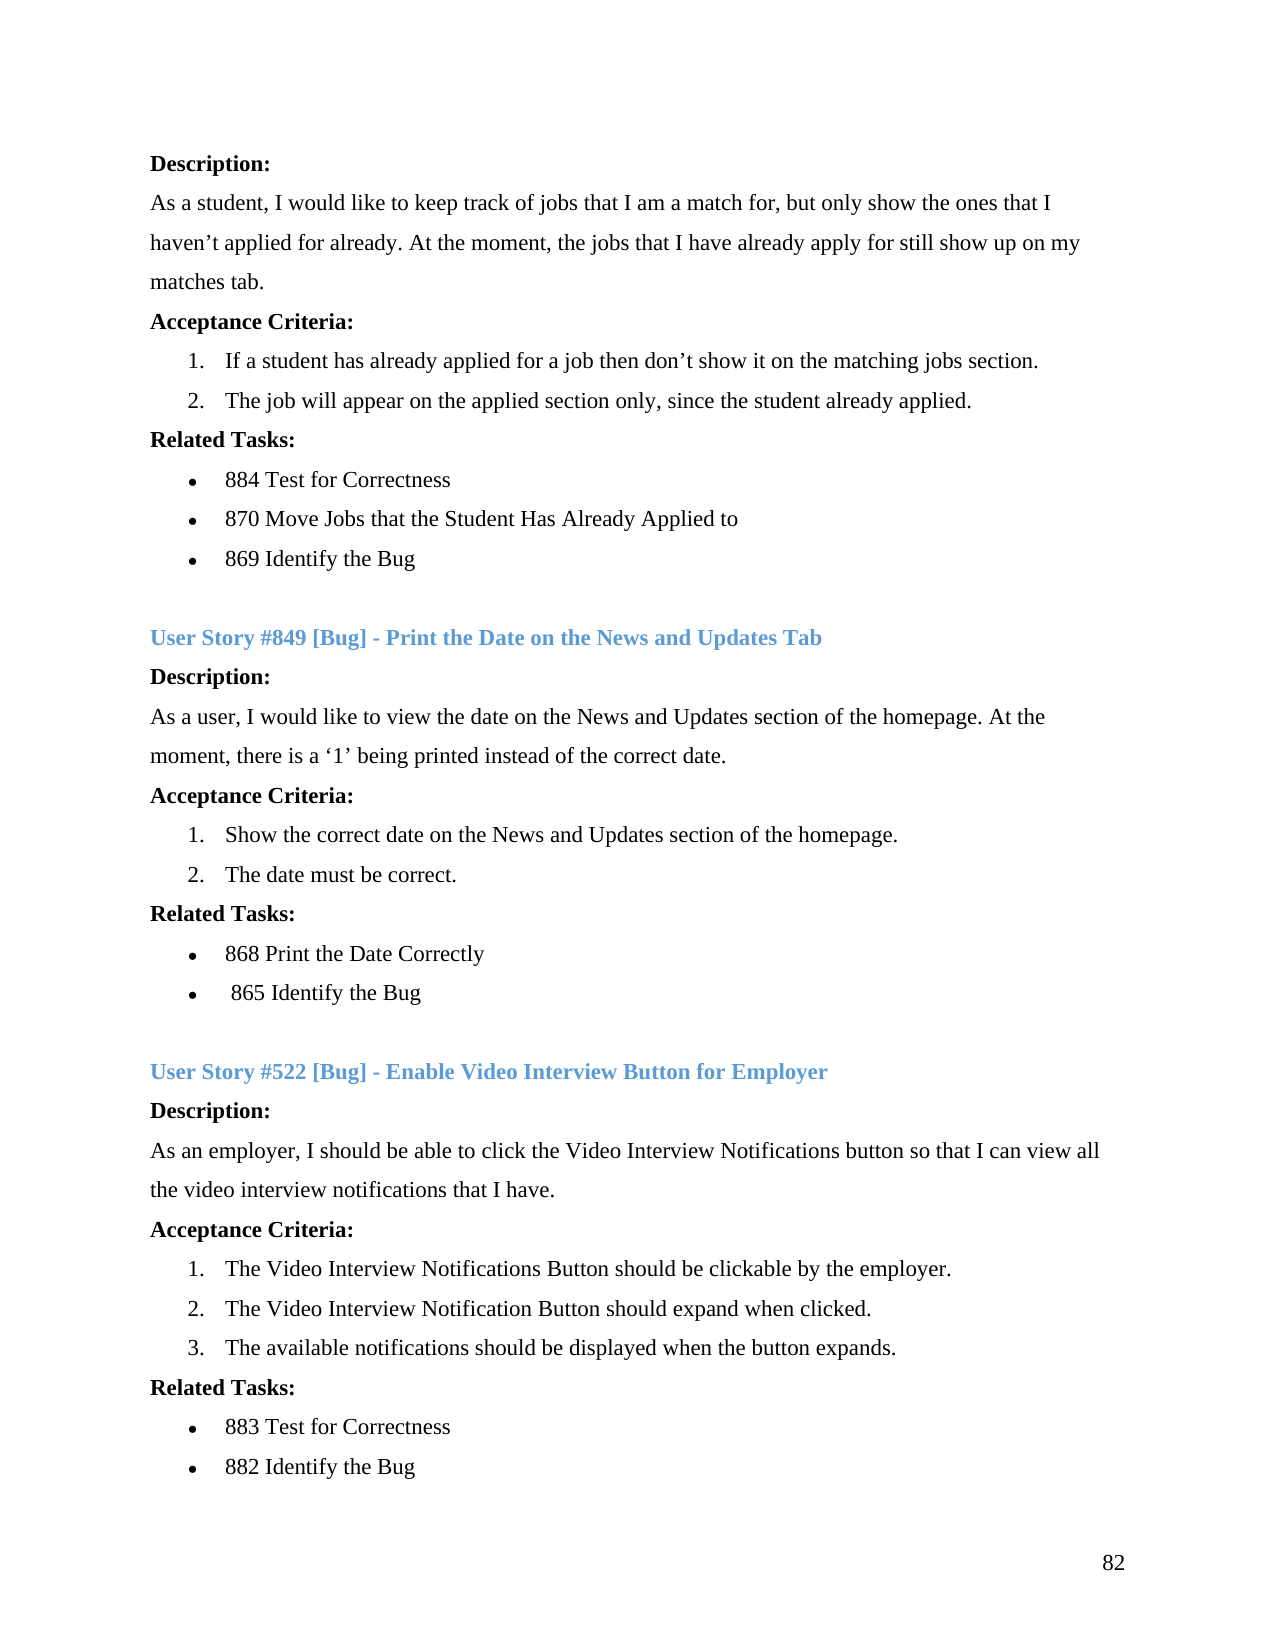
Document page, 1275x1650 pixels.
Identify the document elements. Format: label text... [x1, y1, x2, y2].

list 868 Print the Date Correctly [187, 939, 1125, 966]
list 870 Move Jobs that the Student Has Already Applied to [187, 505, 1125, 532]
text As a user, I would like to view the date on the News and Updates section of the homepage. At the moment, there is a ‘1’ being printed instead of the correct date. [150, 703, 1125, 768]
text User Story #522 [Bug] - Enable Video Interview Button for Employer [150, 1058, 1125, 1084]
list 882 Identify the Bug [187, 1453, 1125, 1479]
list The date must be correct. [187, 861, 1125, 887]
list The job will appear on the applied section only, since the student already applied. [187, 387, 1125, 413]
text Description: [150, 663, 1125, 689]
text Description: [150, 1097, 1125, 1124]
list Show the correct date on the News and Updates section of the homepage. [187, 821, 1125, 847]
text As a student, I would like to keep track of jobs that I am a match for, but only show the ones that I haven’t applied for already. At the moment, the jobs that I have already apply for still show up on my matches tab. [150, 189, 1125, 295]
list The Video Interview Notification Button should expand when clicked. [187, 1295, 1125, 1321]
text Related Tasks: [150, 1374, 1125, 1400]
list 883 Test for Correctness [187, 1413, 1125, 1440]
list 869 Identify the Bug [187, 545, 1125, 571]
text As an employer, I should be able to click the Video Interview Notifications button so that I can view all the video interview notifications that I have. [150, 1137, 1125, 1203]
list The Video Interview Notifications Button should be clickable by the employer. [187, 1255, 1125, 1282]
text Description: [150, 150, 1125, 176]
list If a student has already applied for a job then don’t show it on the matching jobs section. [187, 347, 1125, 374]
text Acceptance Criteria: [150, 782, 1125, 808]
list 865 Identify the Bug [187, 979, 1125, 1005]
text User Story #849 [Bug] - Print the Date on the News and Updates Tab [150, 624, 1125, 650]
text Related Tasks: [150, 426, 1125, 453]
text Acceptance Criteria: [150, 308, 1125, 334]
list The available notifications should be displayed when the button expands. [187, 1334, 1125, 1361]
text Acceptance Criteria: [150, 1216, 1125, 1242]
text Related Tasks: [150, 900, 1125, 926]
list 884 Test for Correctness [187, 466, 1125, 492]
